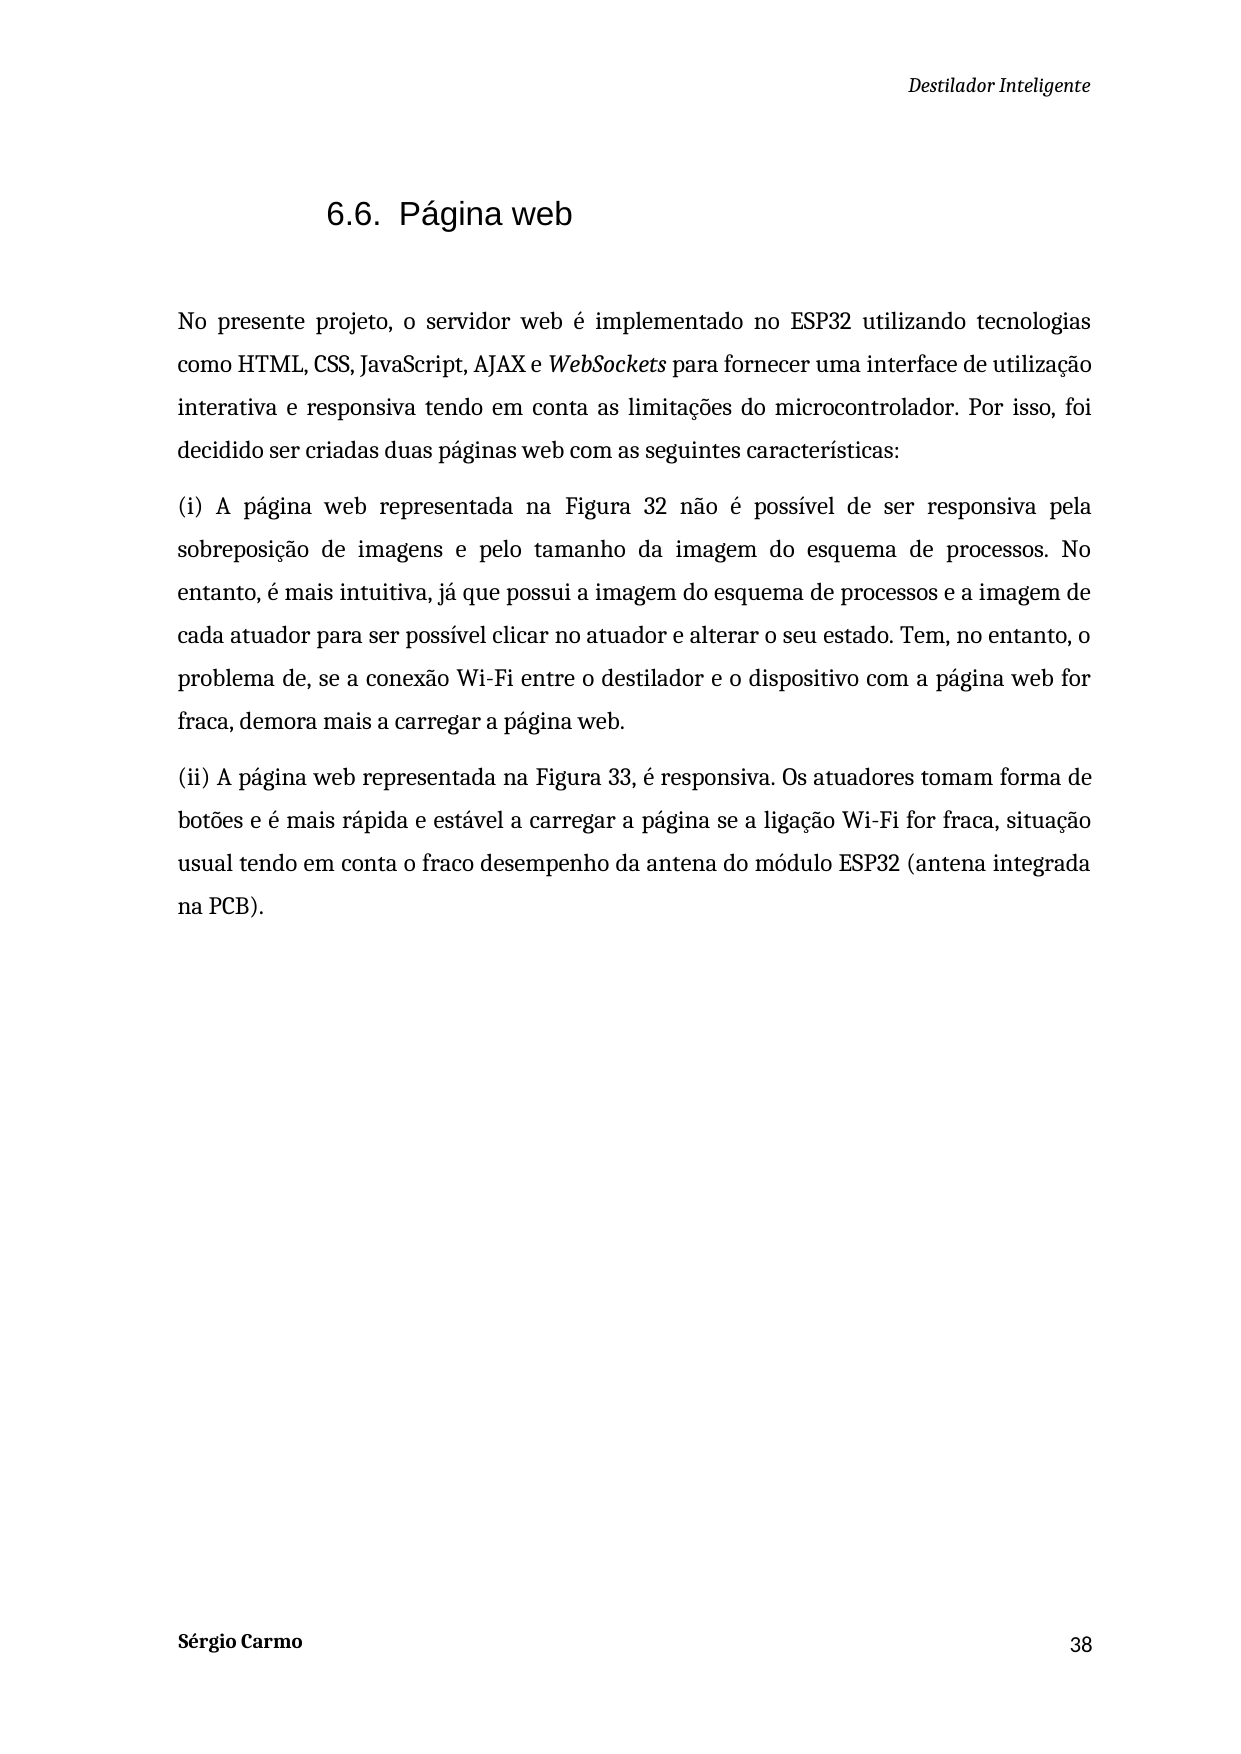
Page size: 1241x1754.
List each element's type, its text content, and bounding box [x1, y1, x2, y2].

subtitle Página web [326, 194, 1092, 232]
text (i) A página web representada na Figura 32 não é possível de ser responsiva pela sobreposição de imagens e pelo tamanho da imagem do esquema de processos. No entanto, é mais intuitiva, já que possui a imagem do esquema de processos e a imagem de cada atuador para ser possível clicar no atuador e alterar o seu estado. Tem, no entanto, o problema de, se a conexão Wi-Fi entre o destilador e o dispositivo com a página web for fraca, demora mais a carregar a página web. [177, 492, 1092, 736]
text (ii) A página web representada na Figura 33, é responsiva. Os atuadores tomam forma de botões e é mais rápida e estável a carregar a página se a ligação Wi-Fi for fraca, situação usual tendo em conta o fraco desempenho da antena do módulo ESP32 (antena integrada na PCB). [177, 763, 1092, 921]
text No presente projeto, o servidor web é implementado no ESP32 utilizando tecnologias como HTML, CSS, JavaScript, AJAX e WebSockets para fornecer uma interface de utilização interativa e responsiva tendo em conta as limitações do microcontrolador. Por isso, foi decidido ser criadas duas páginas web com as seguintes características: [177, 307, 1092, 465]
